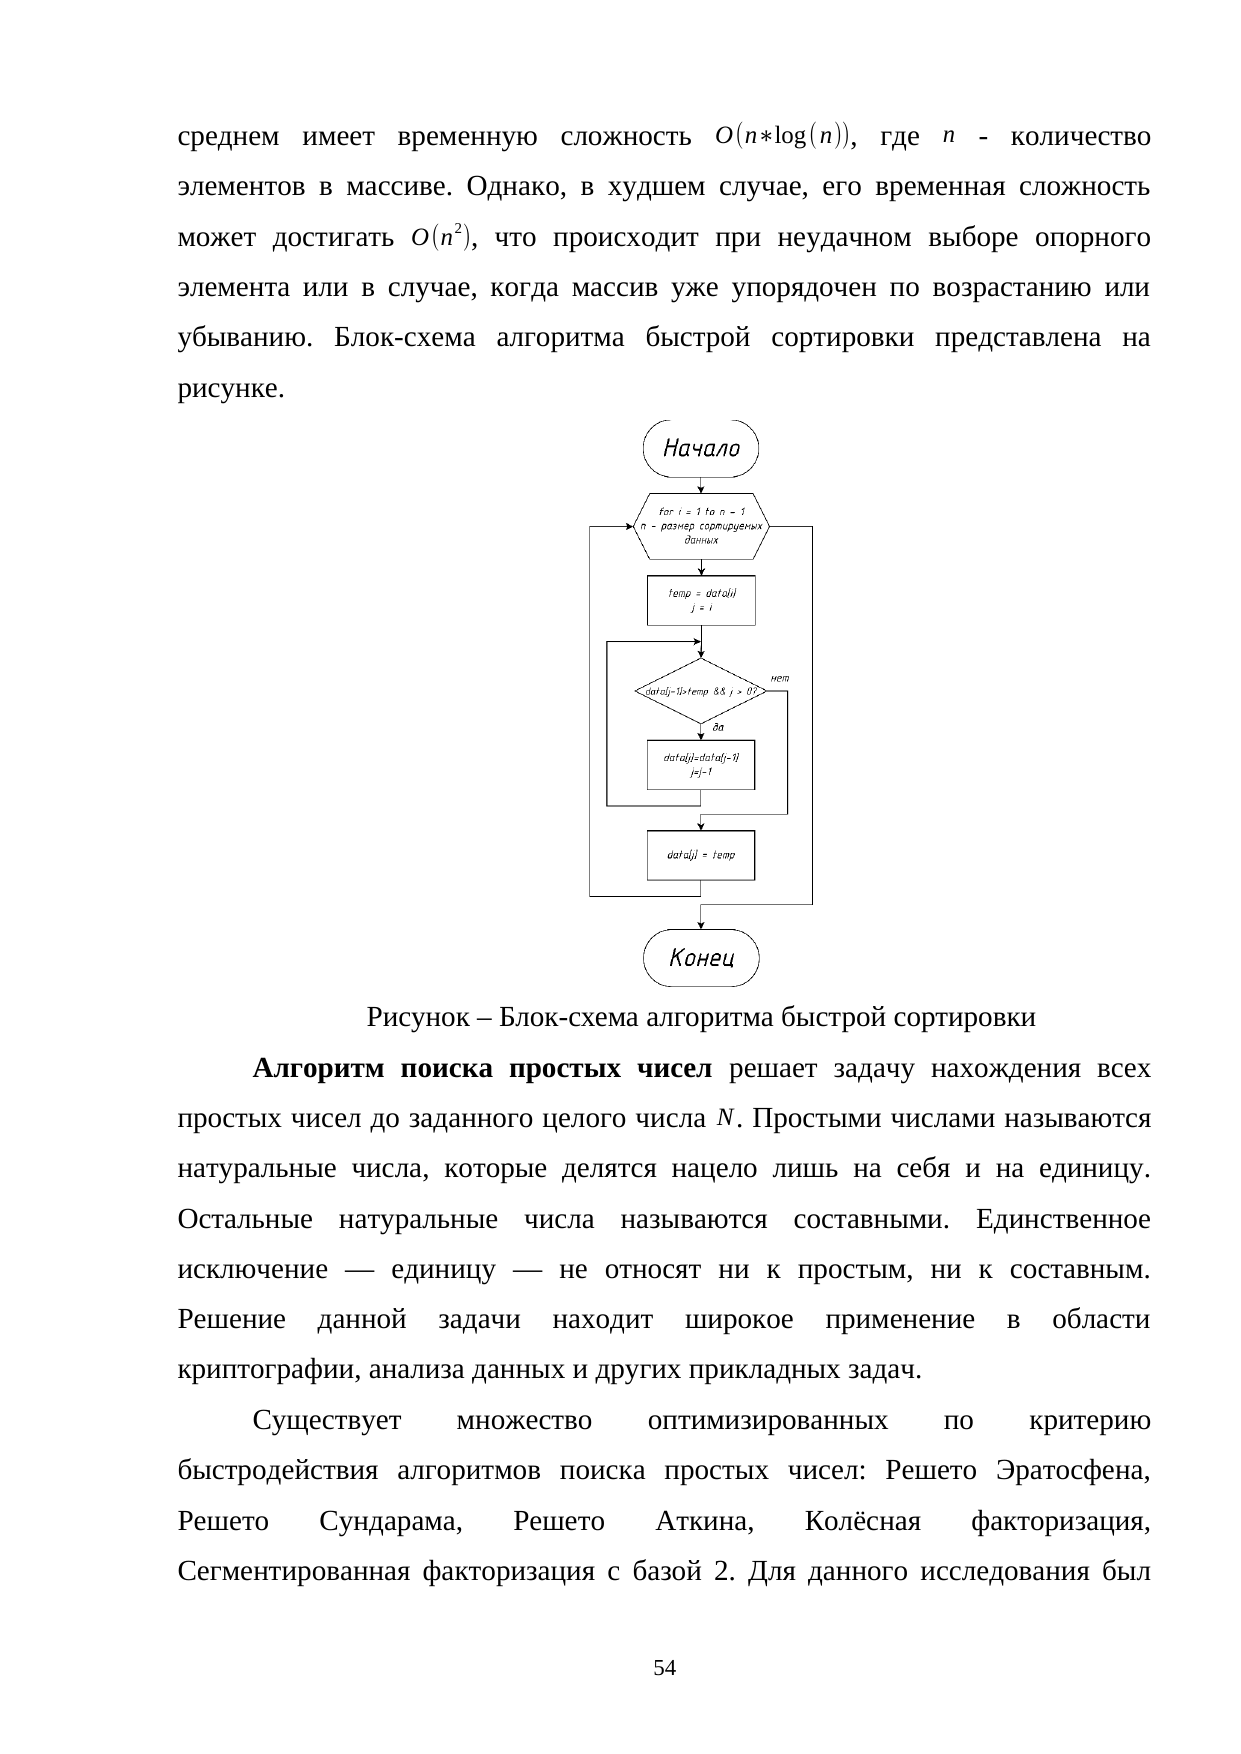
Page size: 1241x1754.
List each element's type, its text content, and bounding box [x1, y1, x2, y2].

text Алгоритм поиска простых чисел решает задачу нахождения всех простых чисел до заданного целого числа . Простыми числами называются натуральные числа, которые делятся нацело лишь на себя и на единицу. Остальные натуральные числа называются составными. Единственное исключение — единицу — не относят ни к простым, ни к составным. Решение данной задачи находит широкое применение в области криптографии, анализа данных и других прикладных задач. [177, 1050, 1152, 1385]
text Рисунок – Блок-схема алгоритма быстрой сортировки [177, 999, 1152, 1033]
picture [583, 420, 819, 987]
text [177, 118, 1152, 403]
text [177, 1402, 1152, 1586]
